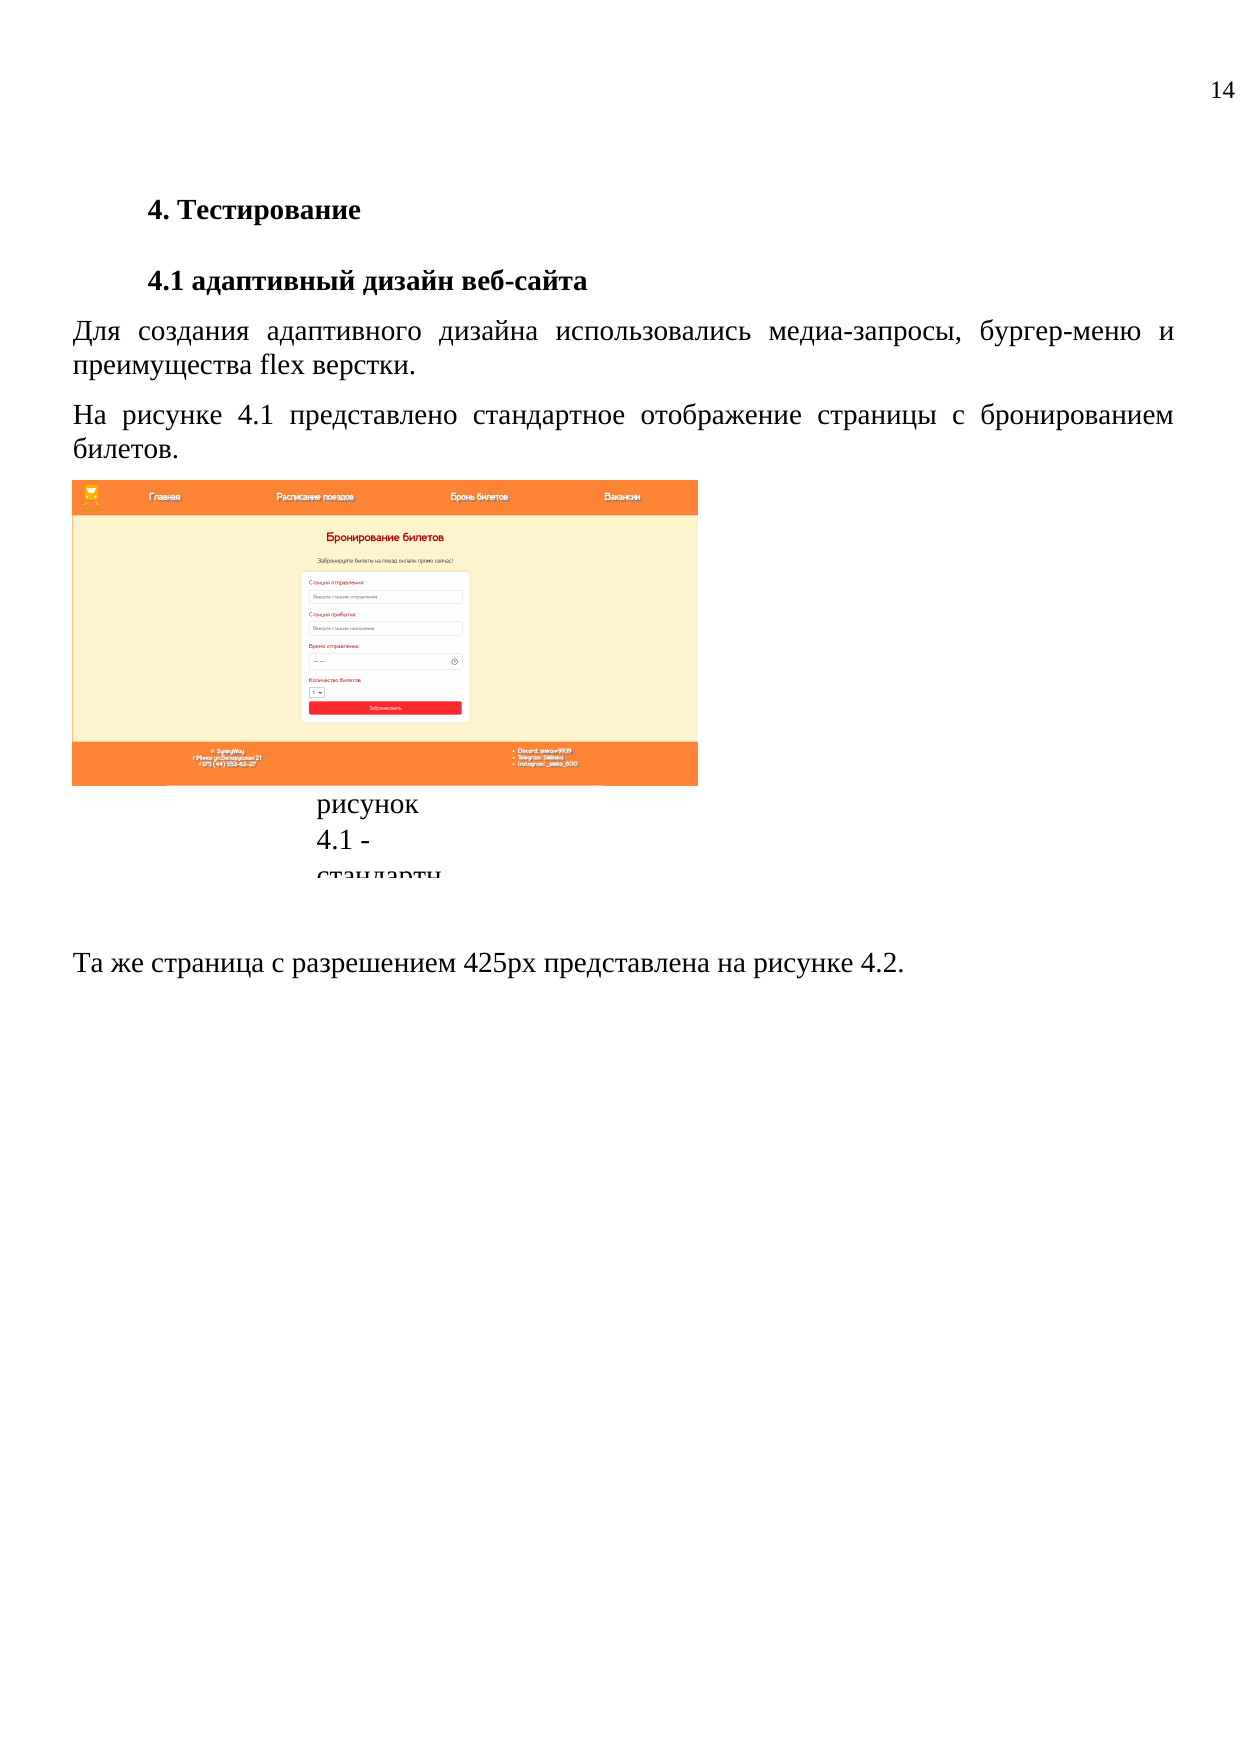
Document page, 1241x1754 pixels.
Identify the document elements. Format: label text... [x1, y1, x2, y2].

text 4.1 адаптивный дизайн веб-сайта [73, 263, 1175, 297]
text Та же страница с разрешением 425px представлена на рисунке 4.2. [73, 945, 1175, 978]
text 4. Тестирование [73, 192, 1175, 226]
text На рисунке 4.1 представлено стандартное отображение страницы с бронированием билетов. [73, 397, 1175, 464]
text Для создания адаптивного дизайна использовались медиа-запросы, бургер-меню и преимущества flex верстки. [73, 313, 1175, 381]
